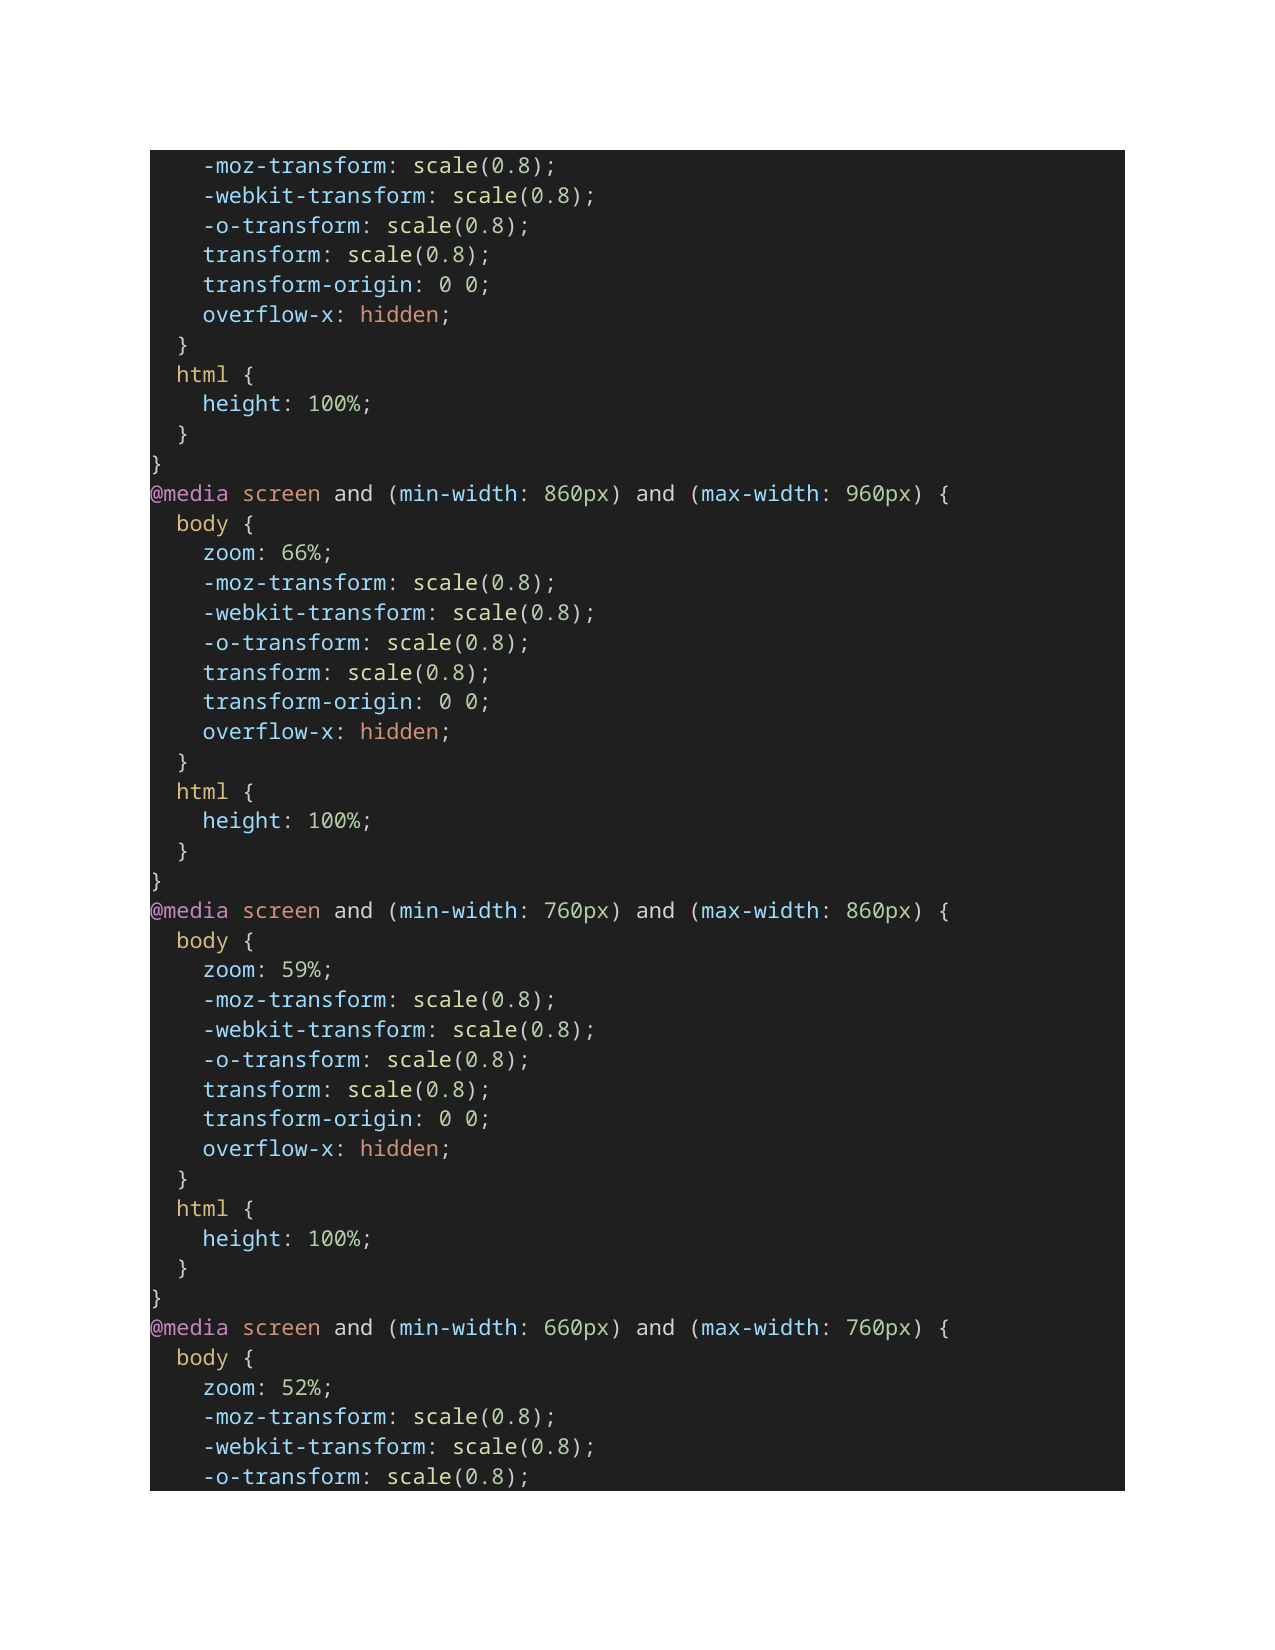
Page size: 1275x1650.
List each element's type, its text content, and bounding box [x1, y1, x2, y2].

text } [150, 1252, 1125, 1282]
text html { [150, 776, 1125, 805]
text body { [150, 1342, 1125, 1371]
text transform: scale(0.8); [150, 239, 1125, 269]
text zoom: 52%; [150, 1371, 1125, 1401]
text height: 100%; [150, 388, 1125, 418]
text } [150, 1163, 1125, 1193]
text -webkit-transform: scale(0.8); [150, 180, 1125, 209]
text } [150, 329, 1125, 358]
text } [150, 448, 1125, 478]
text } [150, 835, 1125, 865]
text transform: scale(0.8); [150, 656, 1125, 686]
text @media screen and (min-width: 660px) and (max-width: 760px) { [150, 1312, 1125, 1342]
text -o-transform: scale(0.8); [150, 1461, 1125, 1491]
text @media screen and (min-width: 860px) and (max-width: 960px) { [150, 478, 1125, 507]
text } [150, 865, 1125, 895]
text overflow-x: hidden; [150, 299, 1125, 329]
text -webkit-transform: scale(0.8); [150, 1014, 1125, 1044]
text height: 100%; [150, 1222, 1125, 1252]
text } [150, 1282, 1125, 1312]
text } [150, 418, 1125, 448]
text transform: scale(0.8); [150, 1073, 1125, 1103]
text -webkit-transform: scale(0.8); [150, 1431, 1125, 1461]
text } [150, 746, 1125, 776]
text -o-transform: scale(0.8); [150, 1044, 1125, 1073]
text -o-transform: scale(0.8); [150, 209, 1125, 239]
text -webkit-transform: scale(0.8); [150, 597, 1125, 627]
text body { [150, 507, 1125, 537]
text overflow-x: hidden; [150, 716, 1125, 746]
text -moz-transform: scale(0.8); [150, 150, 1125, 180]
text @media screen and (min-width: 760px) and (max-width: 860px) { [150, 895, 1125, 924]
text html { [150, 1193, 1125, 1222]
text transform-origin: 0 0; [150, 1103, 1125, 1133]
text overflow-x: hidden; [150, 1133, 1125, 1163]
text zoom: 66%; [150, 537, 1125, 567]
text -o-transform: scale(0.8); [150, 627, 1125, 656]
text -moz-transform: scale(0.8); [150, 1401, 1125, 1431]
text height: 100%; [150, 805, 1125, 835]
text transform-origin: 0 0; [150, 269, 1125, 299]
text -moz-transform: scale(0.8); [150, 567, 1125, 597]
text transform-origin: 0 0; [150, 686, 1125, 716]
text body { [150, 924, 1125, 954]
text zoom: 59%; [150, 954, 1125, 984]
text html { [150, 358, 1125, 388]
text -moz-transform: scale(0.8); [150, 984, 1125, 1014]
